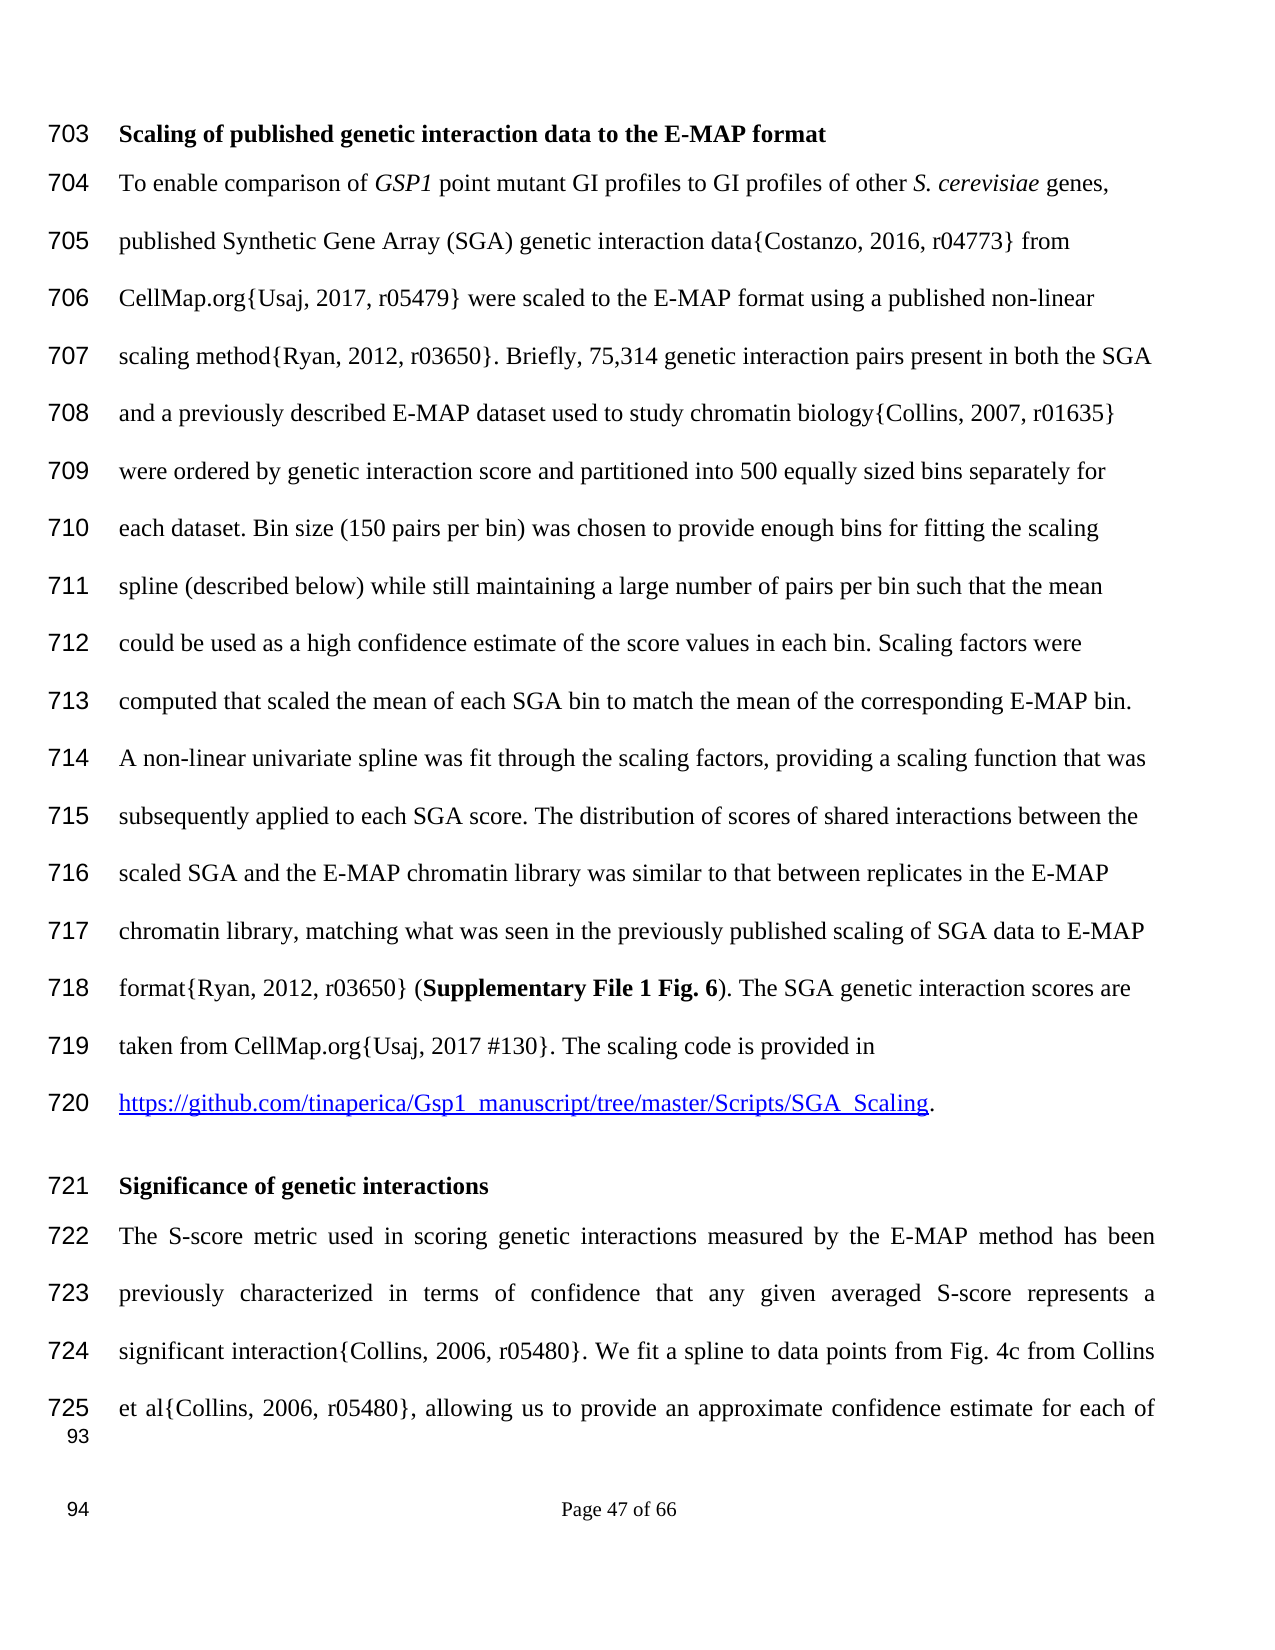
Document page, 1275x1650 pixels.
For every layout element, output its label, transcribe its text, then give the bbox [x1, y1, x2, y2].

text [119, 1221, 1156, 1422]
subtitle Significance of genetic interactions [119, 1171, 1156, 1200]
subtitle Scaling of published genetic interaction data to the E-MAP format [119, 119, 1156, 147]
text To enable comparison of GSP1 point mutant GI profiles to GI profiles of other S. cerevisiae genes, published Synthetic Gene Array (SGA) genetic interaction data{Costanzo, 2016, r04773} from CellMap.org{Usaj, 2017, r05479} were scaled to the E-MAP format using a published non-linear scaling method{Ryan, 2012, r03650}. Briefly, 75,314 genetic interaction pairs present in both the SGA and a previously described E-MAP dataset used to study chromatin biology{Collins, 2007, r01635} were ordered by genetic interaction score and partitioned into 500 equally sized bins separately for each dataset. Bin size (150 pairs per bin) was chosen to provide enough bins for fitting the scaling spline (described below) while still maintaining a large number of pairs per bin such that the mean could be used as a high confidence estimate of the score values in each bin. Scaling factors were computed that scaled the mean of each SGA bin to match the mean of the corresponding E-MAP bin. A non-linear univariate spline was fit through the scaling factors, providing a scaling function that was subsequently applied to each SGA score. The distribution of scores of shared interactions between the scaled SGA and the E-MAP chromatin library was similar to that between replicates in the E-MAP chromatin library, matching what was seen in the previously published scaling of SGA data to E-MAP format{Ryan, 2012, r03650} (Supplementary File 1 Fig. 6). The SGA genetic interaction scores are taken from CellMap.org{Usaj, 2017 #130}. The scaling code is provided in https://github.com/tinaperica/Gsp1_manuscript/tree/master/Scripts/SGA_Scaling. [119, 168, 1156, 1117]
